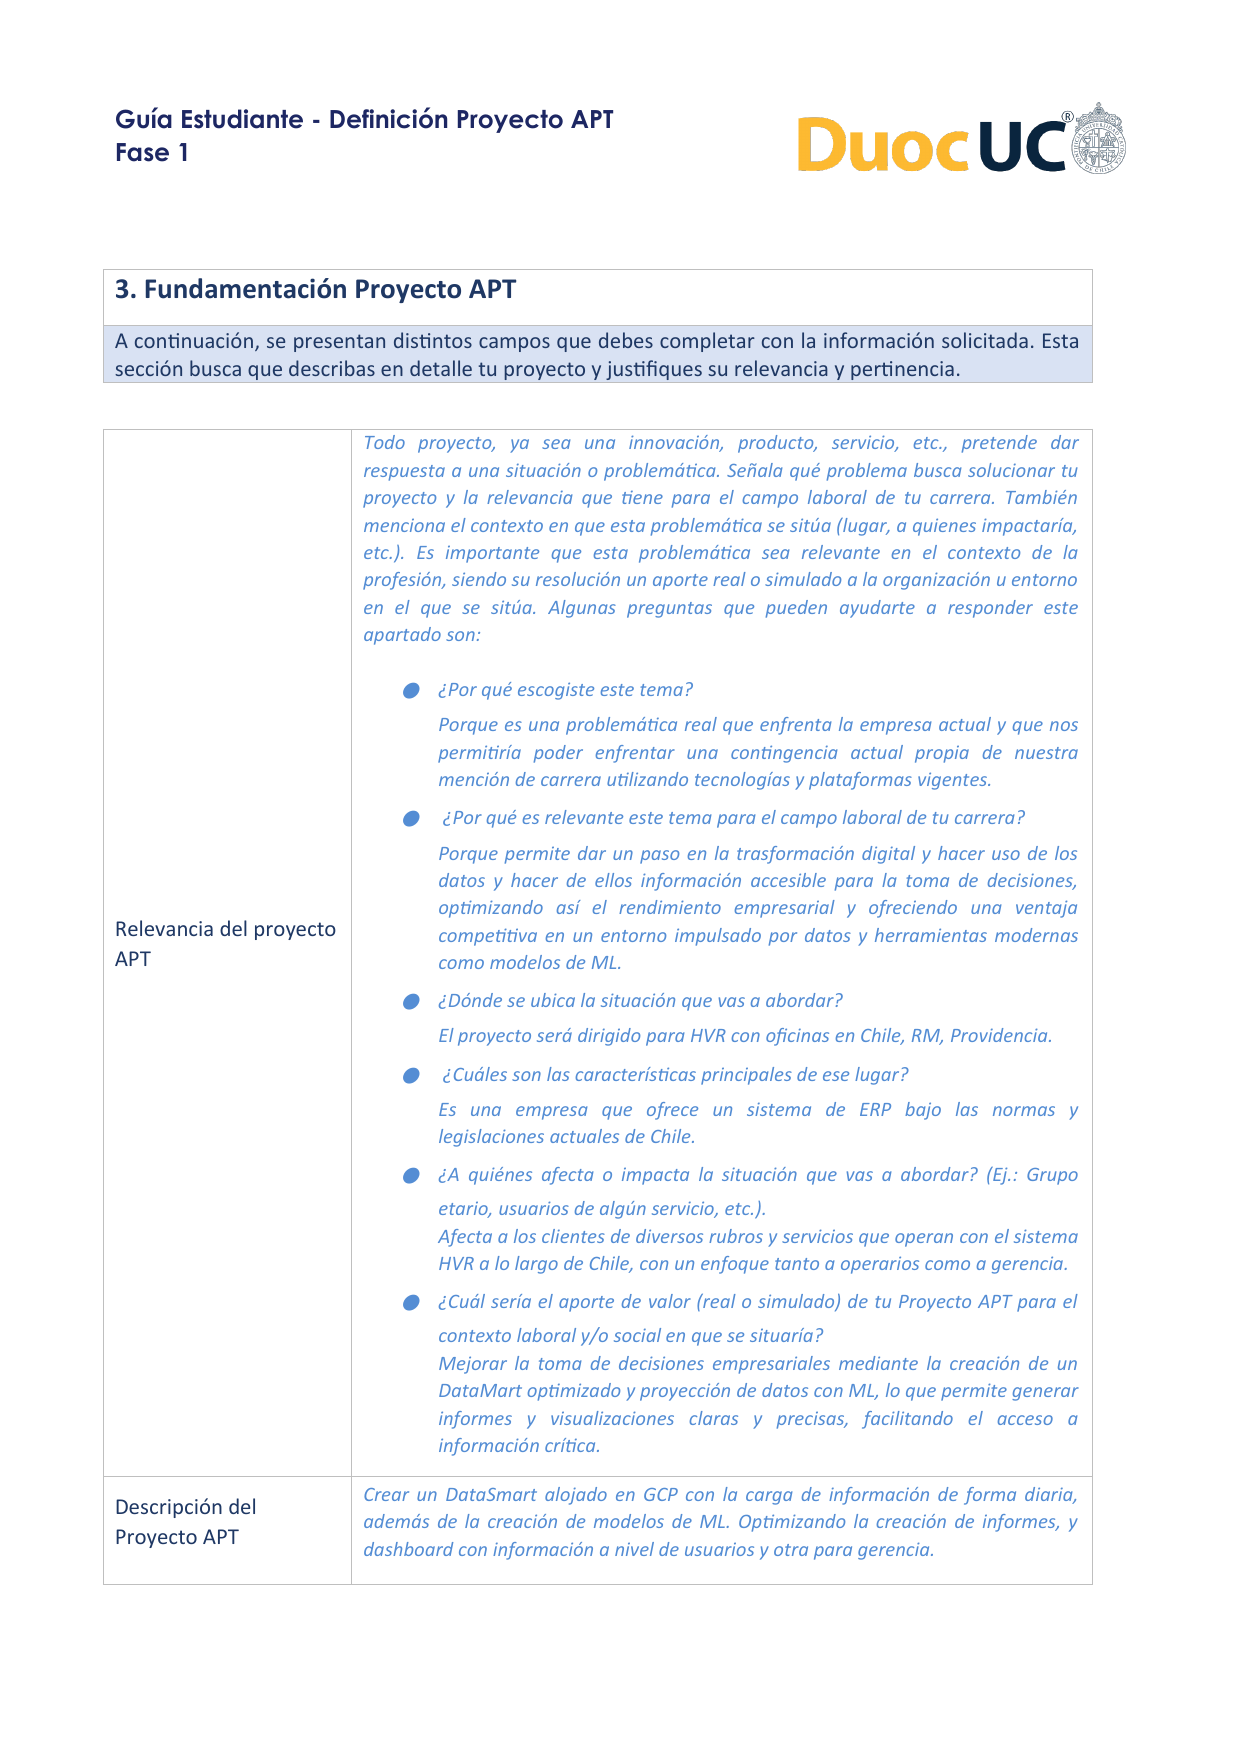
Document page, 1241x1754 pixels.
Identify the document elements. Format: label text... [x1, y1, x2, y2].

picture [798, 102, 1126, 174]
table_cell Descripción del Proyecto APT [104, 1477, 351, 1584]
table_cell A continuación, se presentan distintos campos que debes completar con la información solicitada. Esta sección busca que describas en detalle tu proyecto y justifiques su relevancia y pertinencia. [104, 326, 1092, 382]
table_header Todo proyecto, ya sea una innovación, producto, servicio, etc., pretende dar respuesta a una situación o problemática. Señala qué problema busca solucionar tu proyecto y la relevancia que tiene para el campo laboral de tu carrera. También menciona el contexto en que esta problemática se sitúa (lugar, a quienes impactaría, etc.). Es importante que esta problemática sea relevante en el contexto de la profesión, siendo su resolución un aporte real o simulado a la organización u entorno en el que se sitúa. Algunas preguntas que pueden ayudarte a responder este apartado son: ¿Por qué escogiste este tema? Porque es una problemática real que enfrenta la empresa actual y que nos permitiría poder enfrentar una contingencia actual propia de nuestra mención de carrera utilizando tecnologías y plataformas vigentes. ¿Por qué es relevante este tema para el campo laboral de tu carrera? Porque permite dar un paso en la trasformación digital y hacer uso de los datos y hacer de ellos información accesible para la toma de decisiones, optimizando así el rendimiento empresarial y ofreciendo una ventaja competitiva en un entorno impulsado por datos y herramientas modernas como modelos de ML. ¿Dónde se ubica la situación que vas a abordar? El proyecto será dirigido para HVR con oficinas en Chile, RM, Providencia. ¿Cuáles son las características principales de ese lugar? Es una empresa que ofrece un sistema de ERP bajo las normas y legislaciones actuales de Chile. ¿A quiénes afecta o impacta la situación que vas a abordar? (Ej.: Grupo etario, usuarios de algún servicio, etc.). Afecta a los clientes de diversos rubros y servicios que operan con el sistema HVR a lo largo de Chile, con un enfoque tanto a operarios como a gerencia. ¿Cuál sería el aporte de valor (real o simulado) de tu Proyecto APT para el contexto laboral y/o social en que se situaría? Mejorar la toma de decisiones empresariales mediante la creación de un DataMart optimizado y proyección de datos con ML, lo que permite generar informes y visualizaciones claras y precisas, facilitando el acceso a información crítica. [352, 430, 1092, 1476]
table_cell Crear un DataSmart alojado en GCP con la carga de información de forma diaria, además de la creación de modelos de ML. Optimizando la creación de informes, y dashboard con información a nivel de usuarios y otra para gerencia. [352, 1477, 1092, 1584]
table_header 3. Fundamentación Proyecto APT [104, 270, 1092, 325]
table_header Relevancia del proyecto APT [104, 430, 351, 1476]
